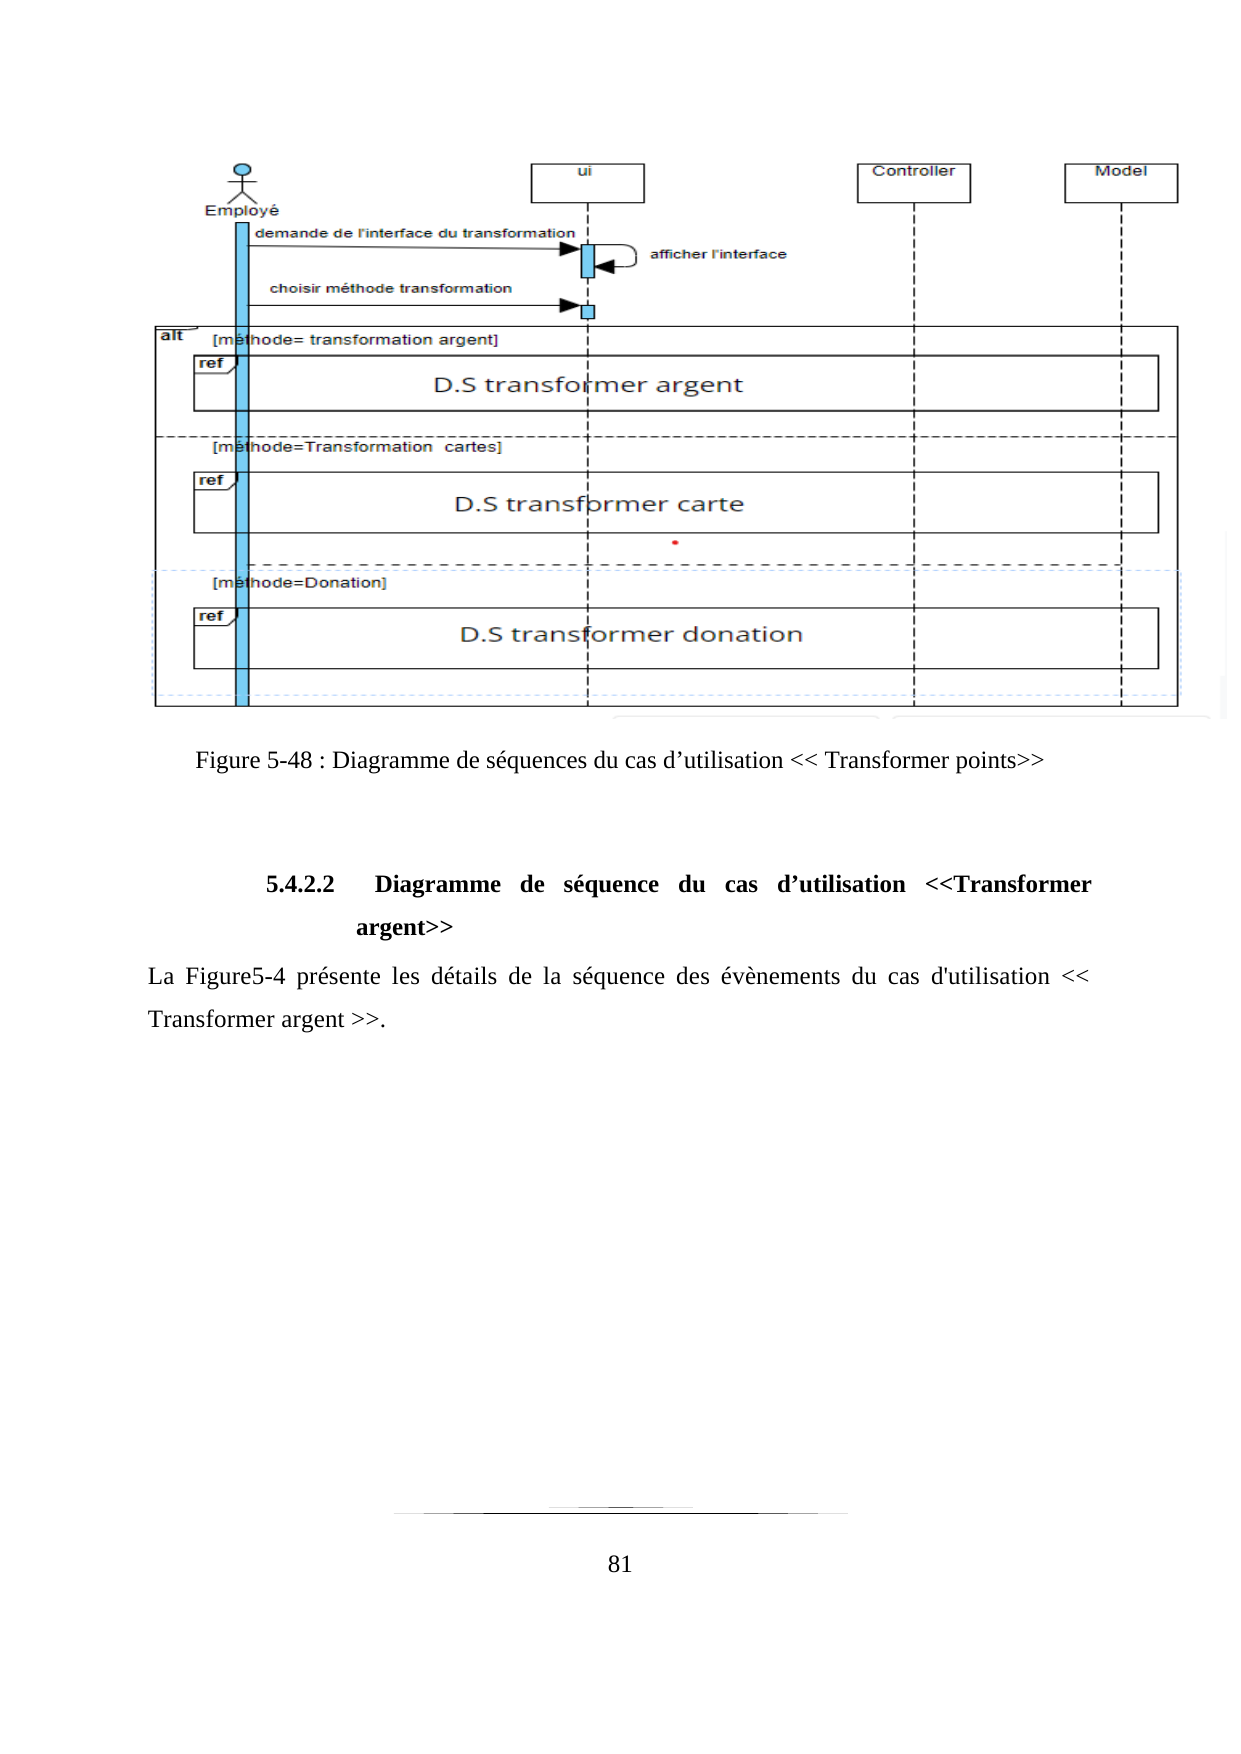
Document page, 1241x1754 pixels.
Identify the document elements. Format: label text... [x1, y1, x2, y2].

subtitle Diagramme de séquence du cas d’utilisation <<Transformer argent>> [266, 869, 1093, 941]
text La Figure5-4 présente les détails de la séquence des évènements du cas d'utilisation << Transformer argent >>. [148, 961, 1093, 1033]
picture [147, 147, 1227, 719]
